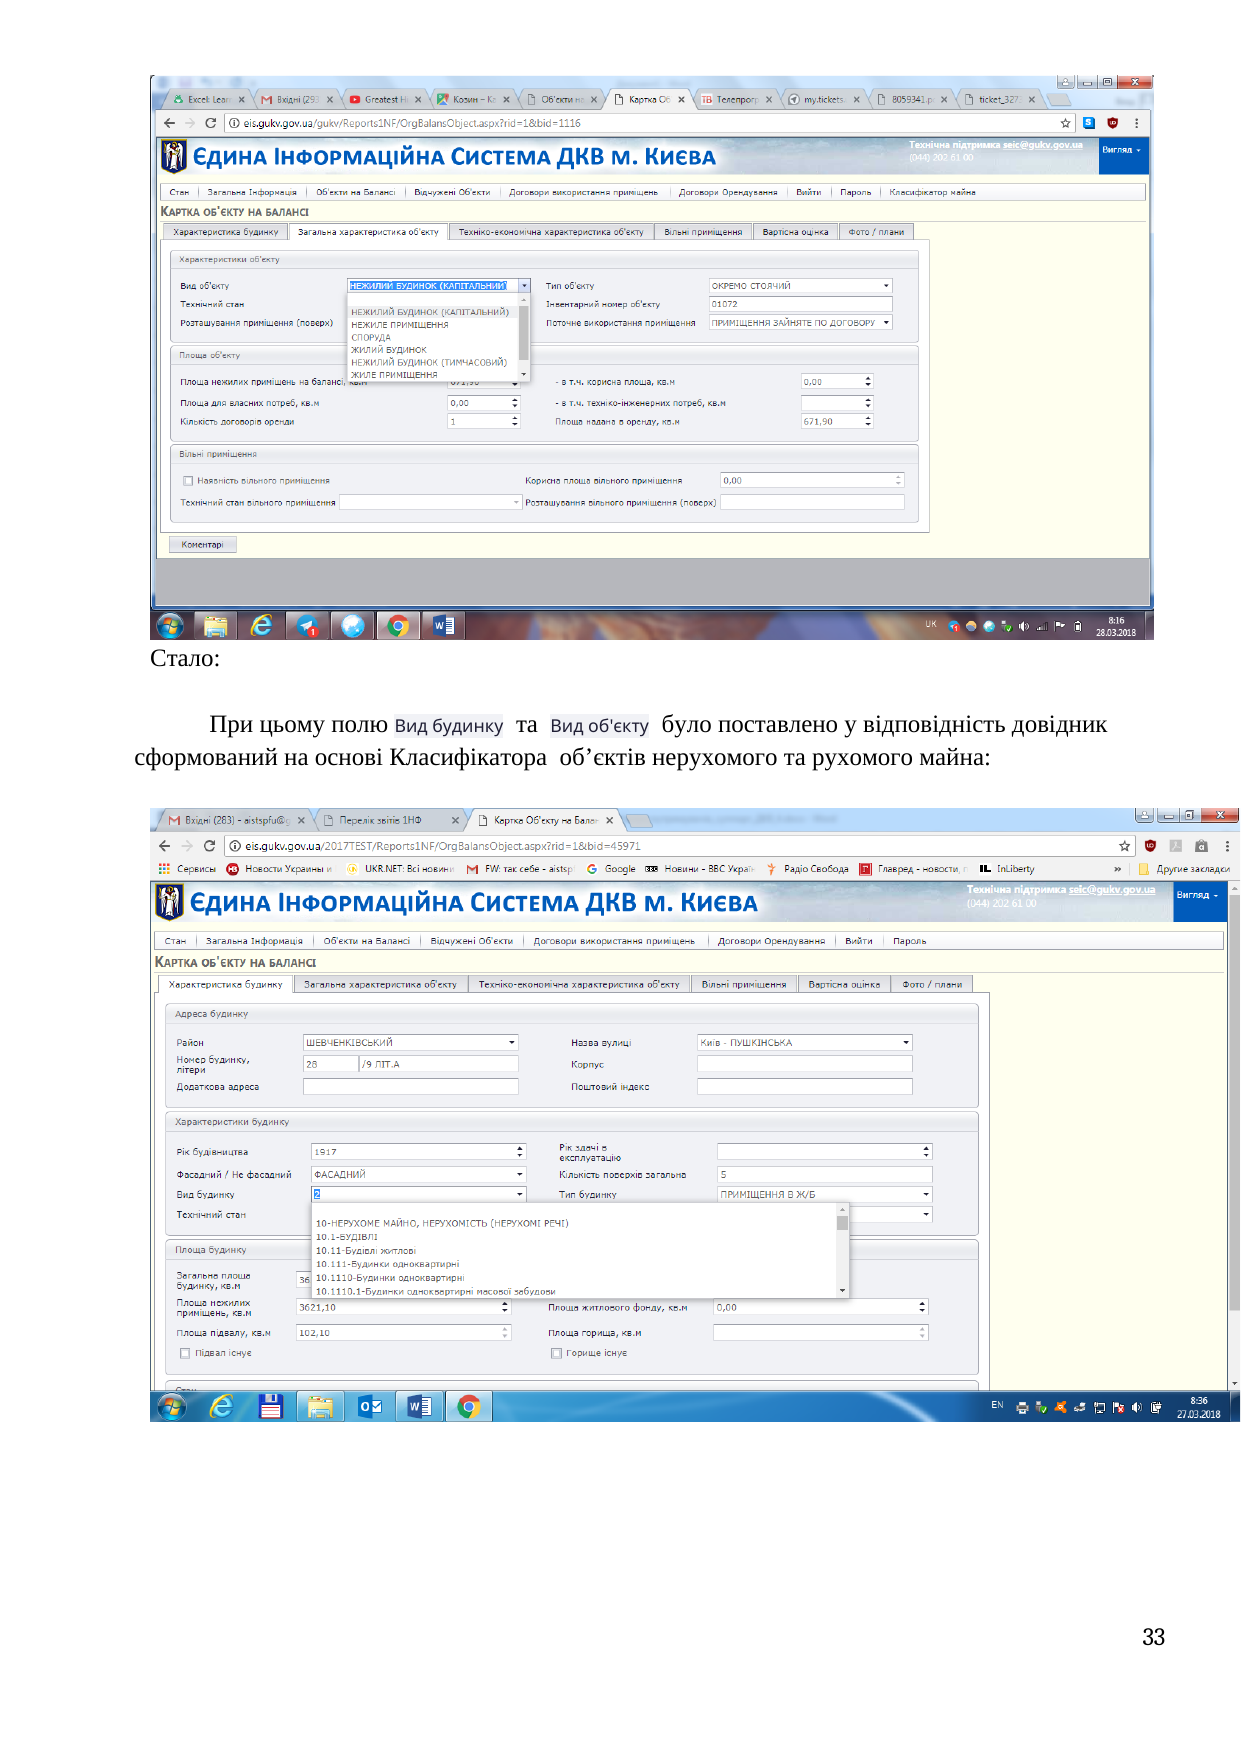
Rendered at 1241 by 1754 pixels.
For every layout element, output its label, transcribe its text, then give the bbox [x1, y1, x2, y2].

picture [150, 808, 1241, 1422]
list При цьому полю Вид будинку та Вид об'єкту було поставлено у відповідність довідник сформований на основі Класифікатора об’єктів нерухомого та рухомого майна: [134, 709, 1165, 771]
picture [150, 75, 1154, 640]
list Стало: [75, 643, 1165, 672]
